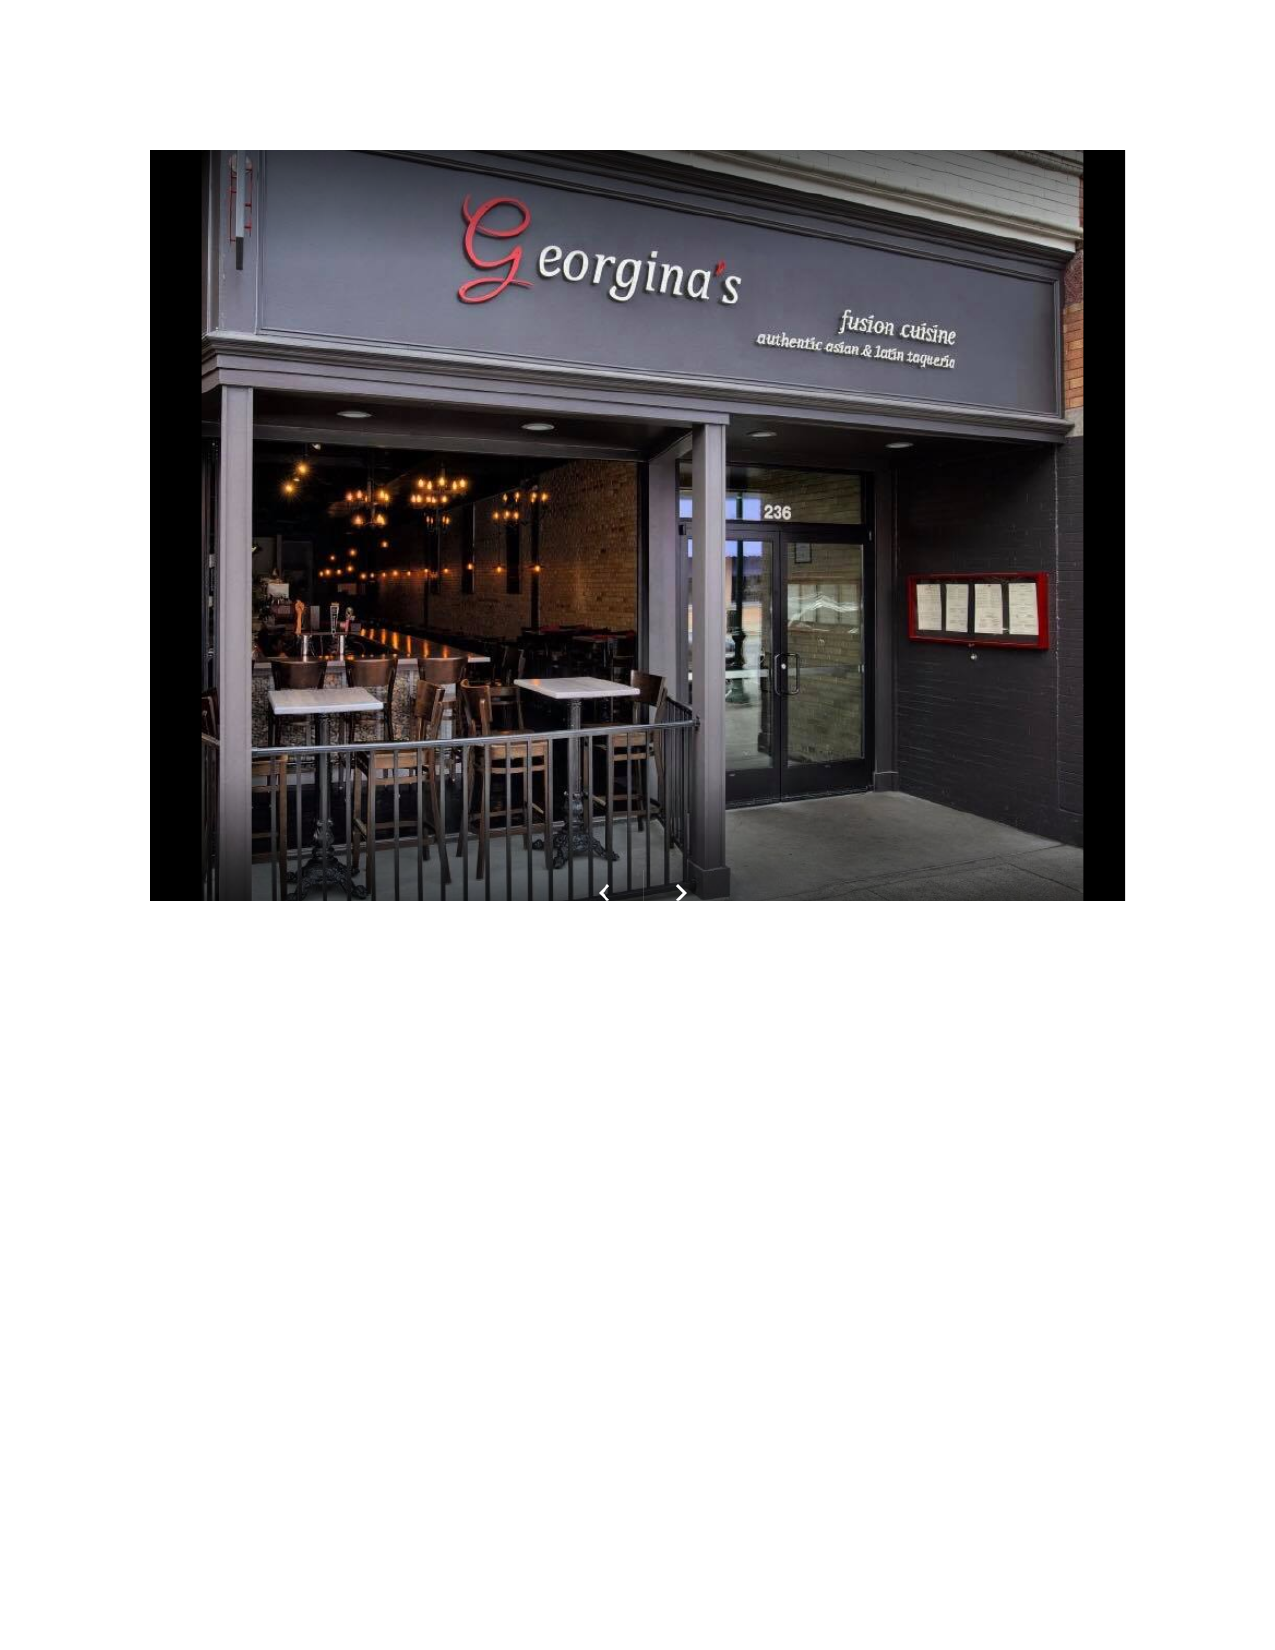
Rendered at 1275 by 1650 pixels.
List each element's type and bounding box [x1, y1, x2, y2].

picture [150, 150, 1125, 901]
